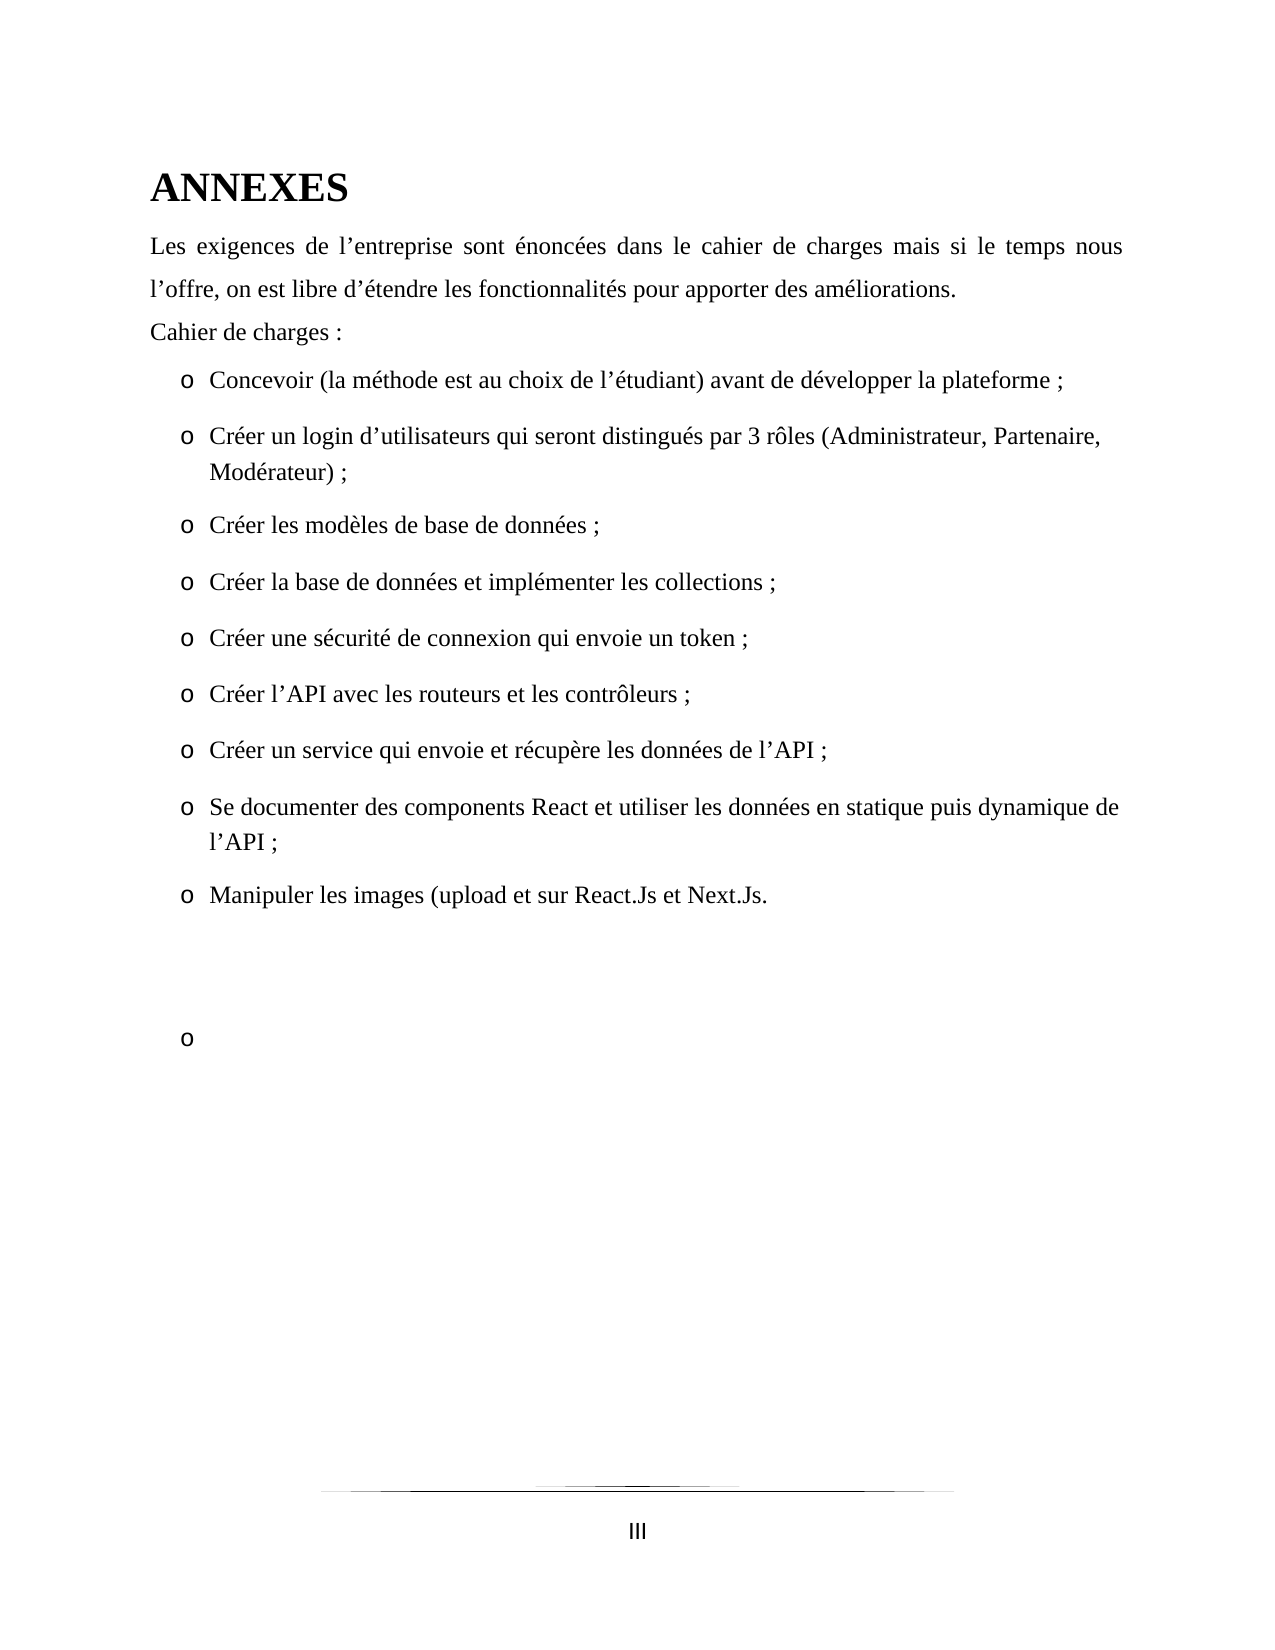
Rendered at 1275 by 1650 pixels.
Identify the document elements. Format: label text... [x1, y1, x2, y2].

text Créer un service qui envoie et récupère les données de l’API ; [179, 735, 1125, 766]
text Créer une sécurité de connexion qui envoie un token ; [179, 623, 1125, 654]
text Créer l’API avec les routeurs et les contrôleurs ; [179, 679, 1125, 710]
text Créer un login d’utilisateurs qui seront distingués par 3 rôles (Administrateur, Partenaire, Modérateur) ; [179, 421, 1125, 485]
text Créer les modèles de base de données ; [179, 510, 1125, 541]
text Cahier de charges : [150, 317, 1125, 346]
text Se documenter des components React et utiliser les données en statique puis dynamique de l’API ; [179, 792, 1125, 856]
text Créer la base de données et implémenter les collections ; [179, 567, 1125, 597]
text Manipuler les images (upload et sur React.Js et Next.Js. [179, 881, 1125, 911]
text ANNEXES [150, 162, 1125, 210]
text Concevoir (la méthode est au choix de l’étudiant) avant de développer la plateforme ; [179, 365, 1125, 396]
text Les exigences de l’entreprise sont énoncées dans le cahier de charges mais si le temps nous l’offre, on est libre d’étendre les fonctionnalités pour apporter des améliorations. [150, 231, 1125, 303]
